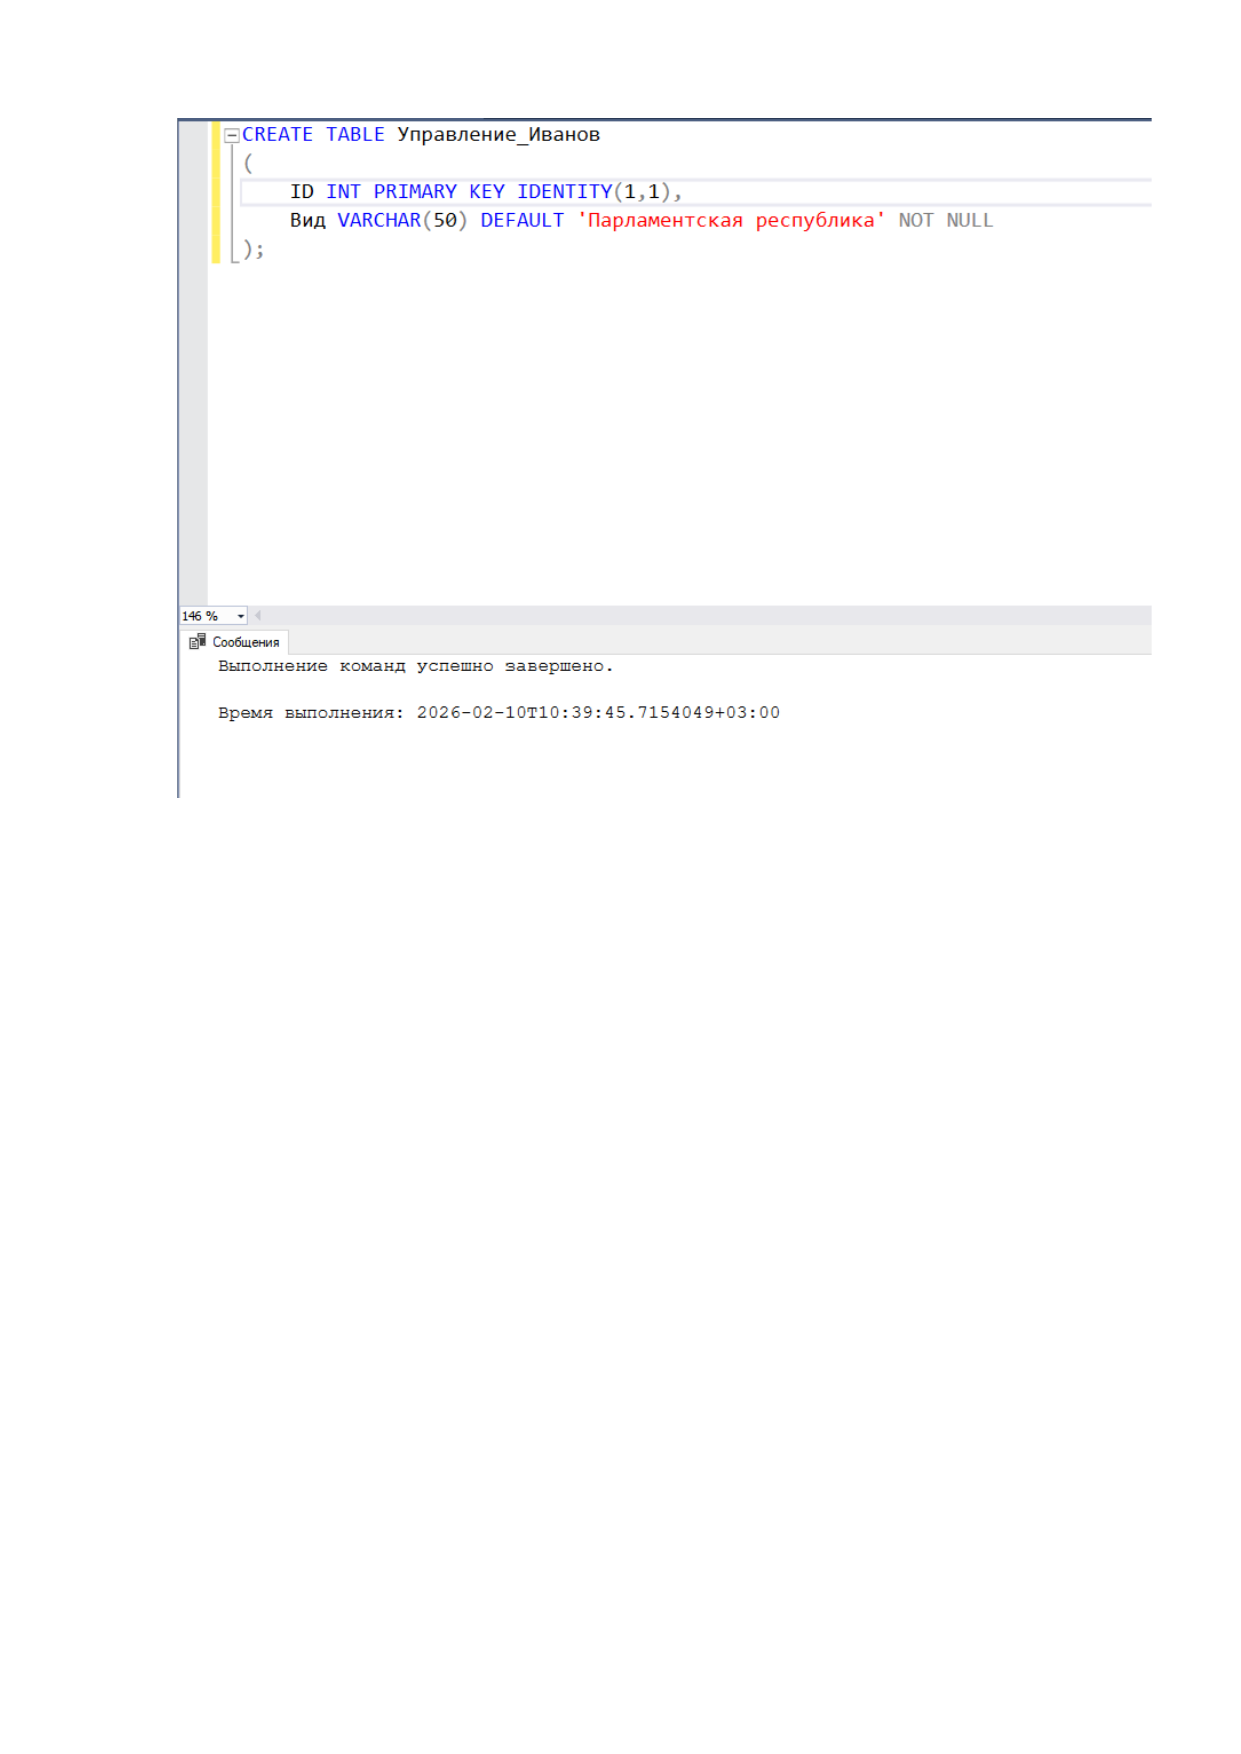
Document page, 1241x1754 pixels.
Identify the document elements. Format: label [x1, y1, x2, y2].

picture [177, 118, 1152, 798]
